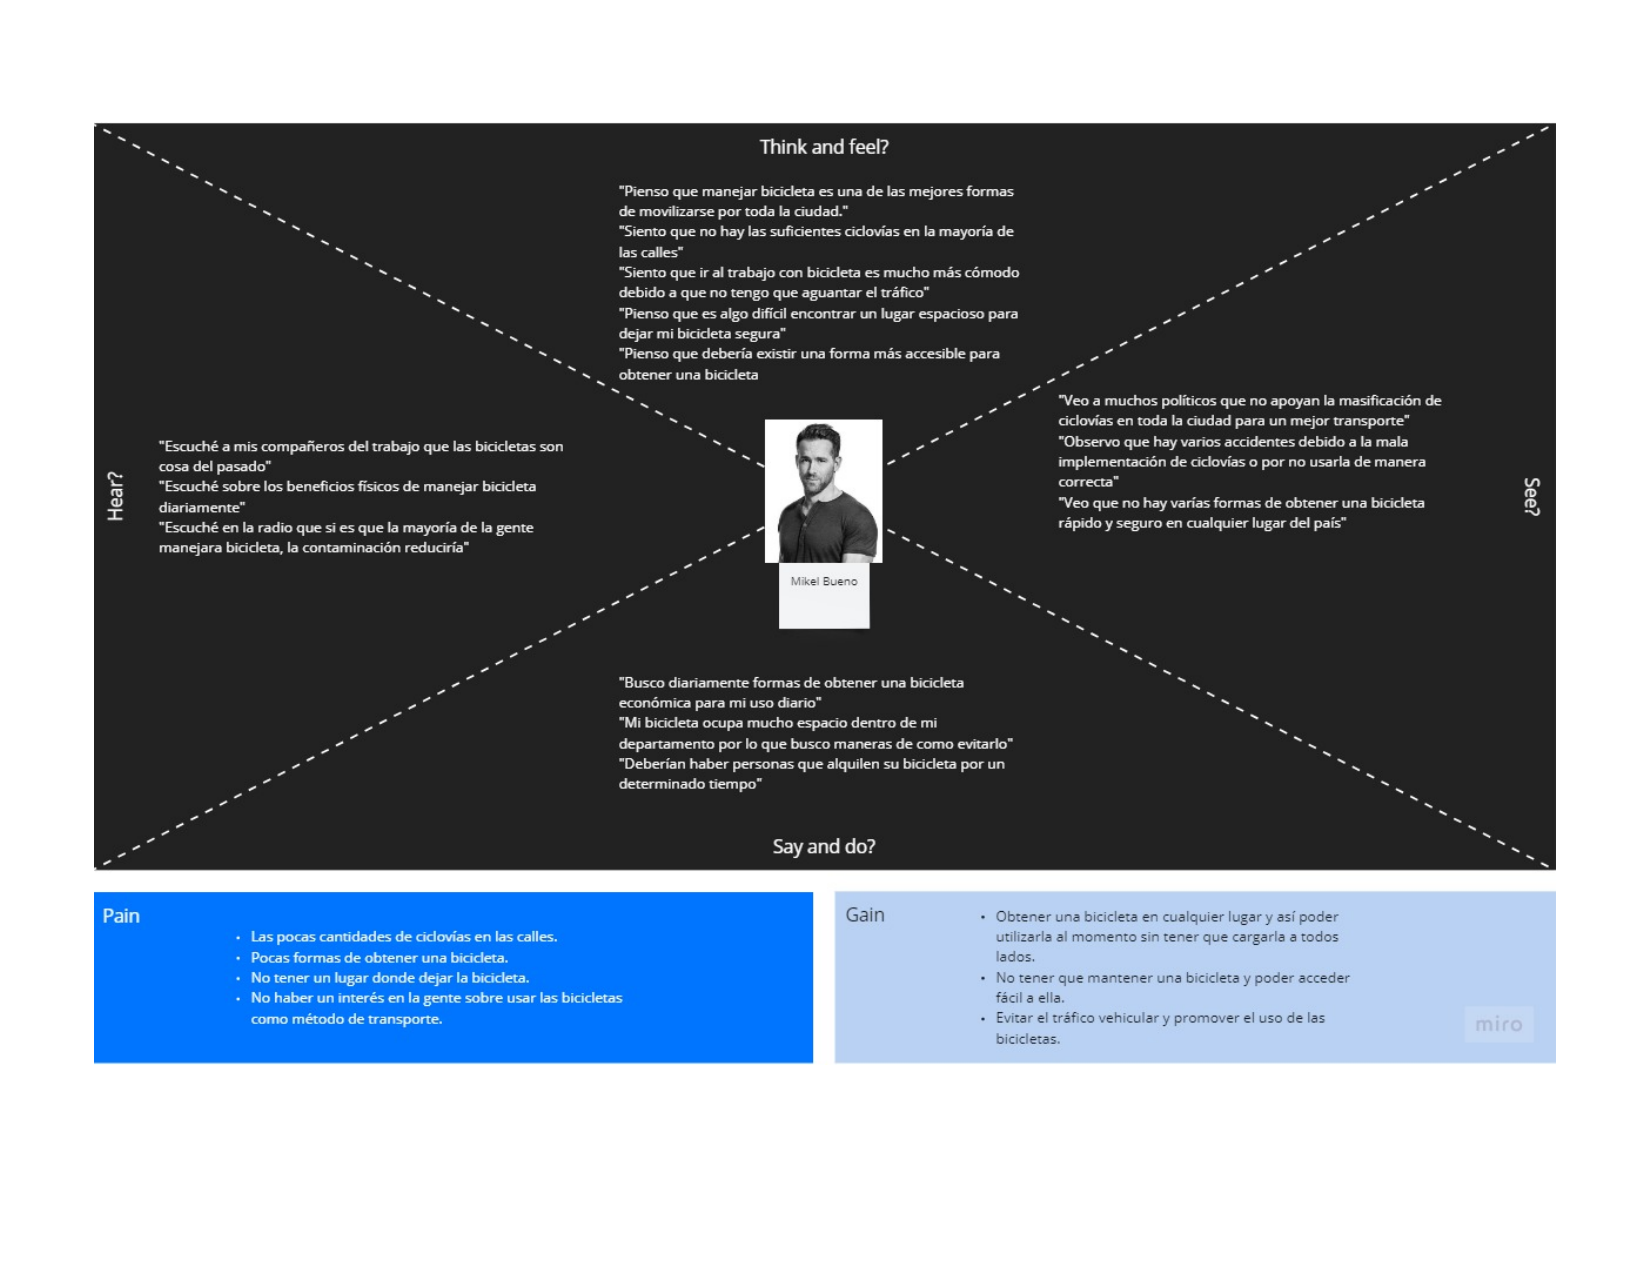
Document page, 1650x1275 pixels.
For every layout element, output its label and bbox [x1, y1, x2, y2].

picture [94, 122, 1556, 1065]
